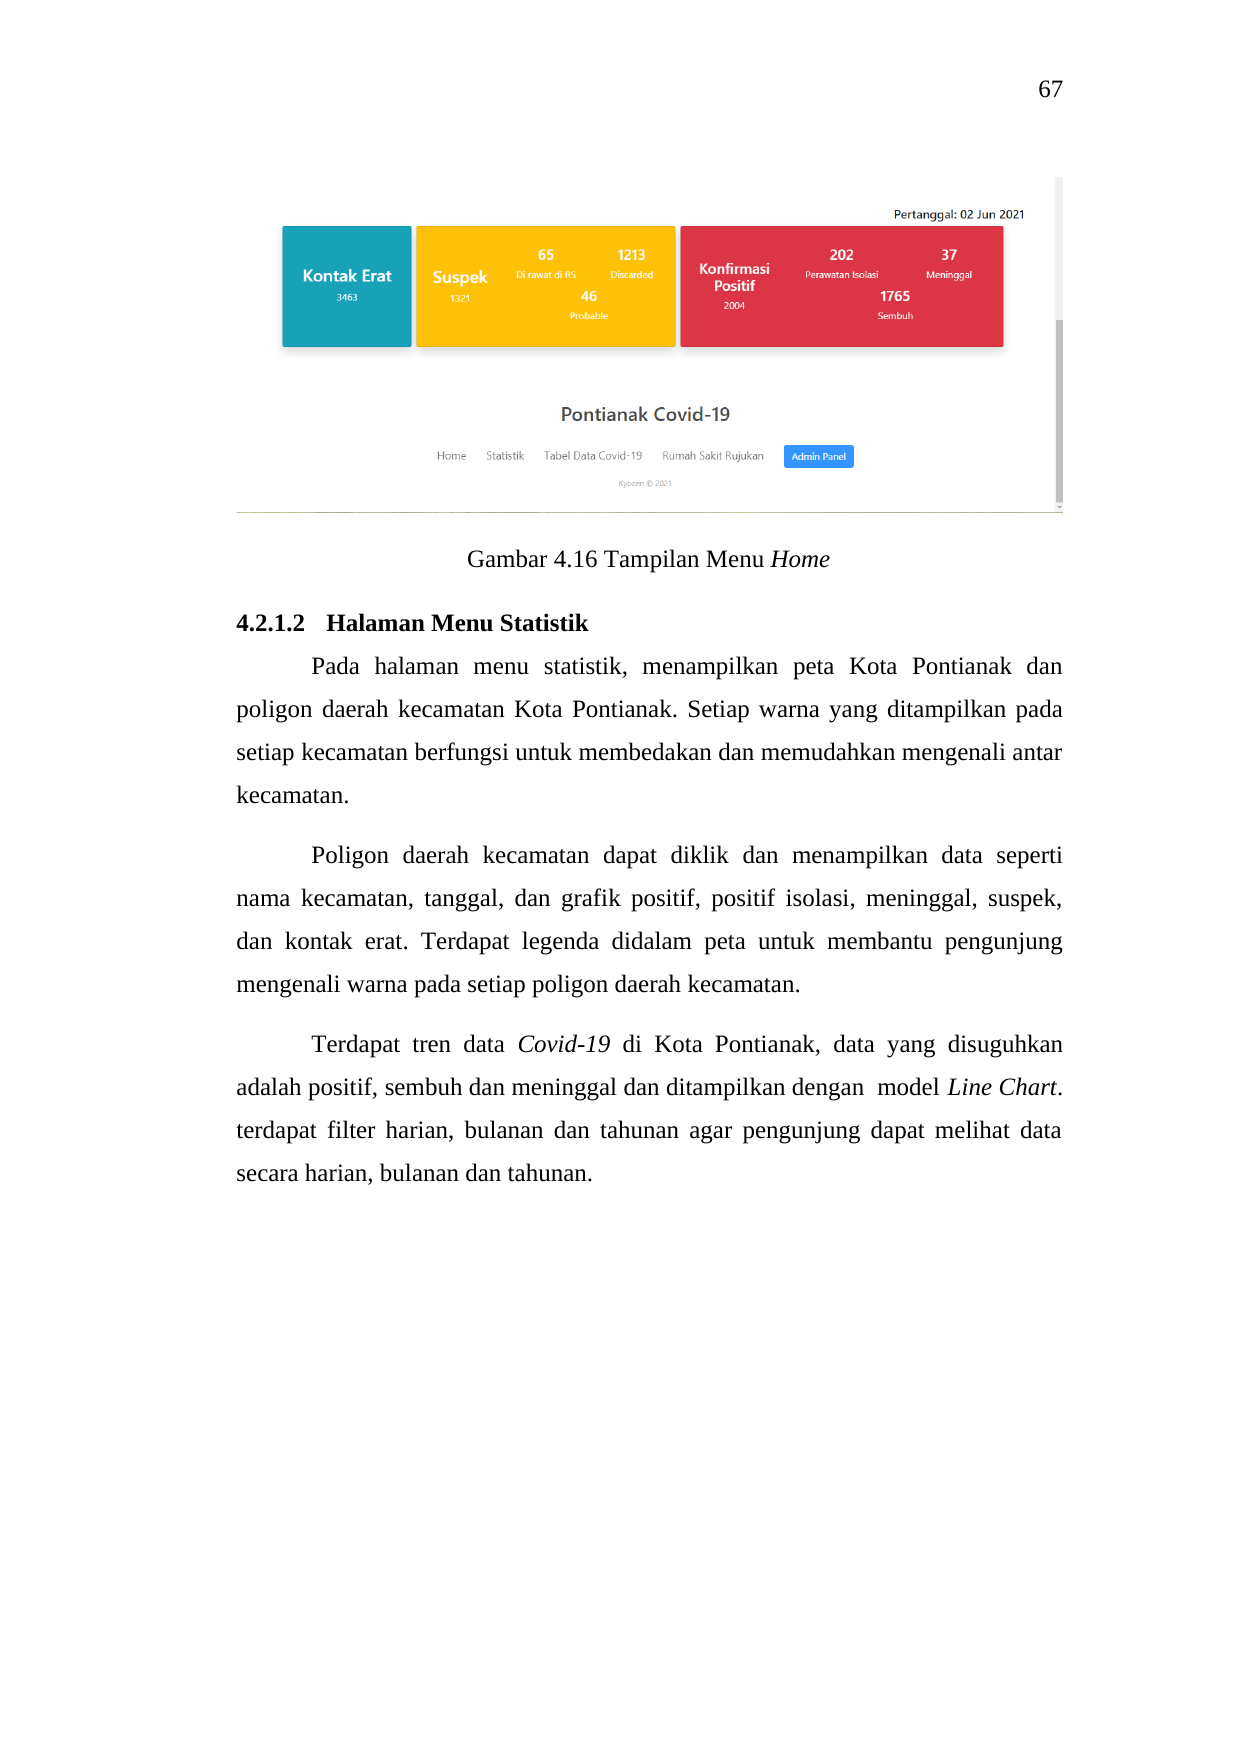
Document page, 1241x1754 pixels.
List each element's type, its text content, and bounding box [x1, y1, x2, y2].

text Terdapat tren data Covid-19 di Kota Pontianak, data yang disuguhkan adalah positif, sembuh dan meninggal dan ditampilkan dengan model Line Chart. terdapat filter harian, bulanan dan tahunan agar pengunjung dapat melihat data secara harian, bulanan dan tahunan. [236, 1029, 1063, 1187]
picture [236, 177, 1063, 513]
subtitle Halaman Menu Statistik [236, 608, 1063, 636]
text Poligon daerah kecamatan dapat diklik dan menampilkan data seperti nama kecamatan, tanggal, dan grafik positif, positif isolasi, meninggal, suspek, dan kontak erat. Terdapat legenda didalam peta untuk membantu pengunjung mengenali warna pada setiap poligon daerah kecamatan. [236, 840, 1063, 998]
text Pada halaman menu statistik, menampilkan peta Kota Pontianak dan poligon daerah kecamatan Kota Pontianak. Setiap warna yang ditampilkan pada setiap kecamatan berfungsi untuk membedakan dan memudahkan mengenali antar kecamatan. [236, 651, 1063, 809]
